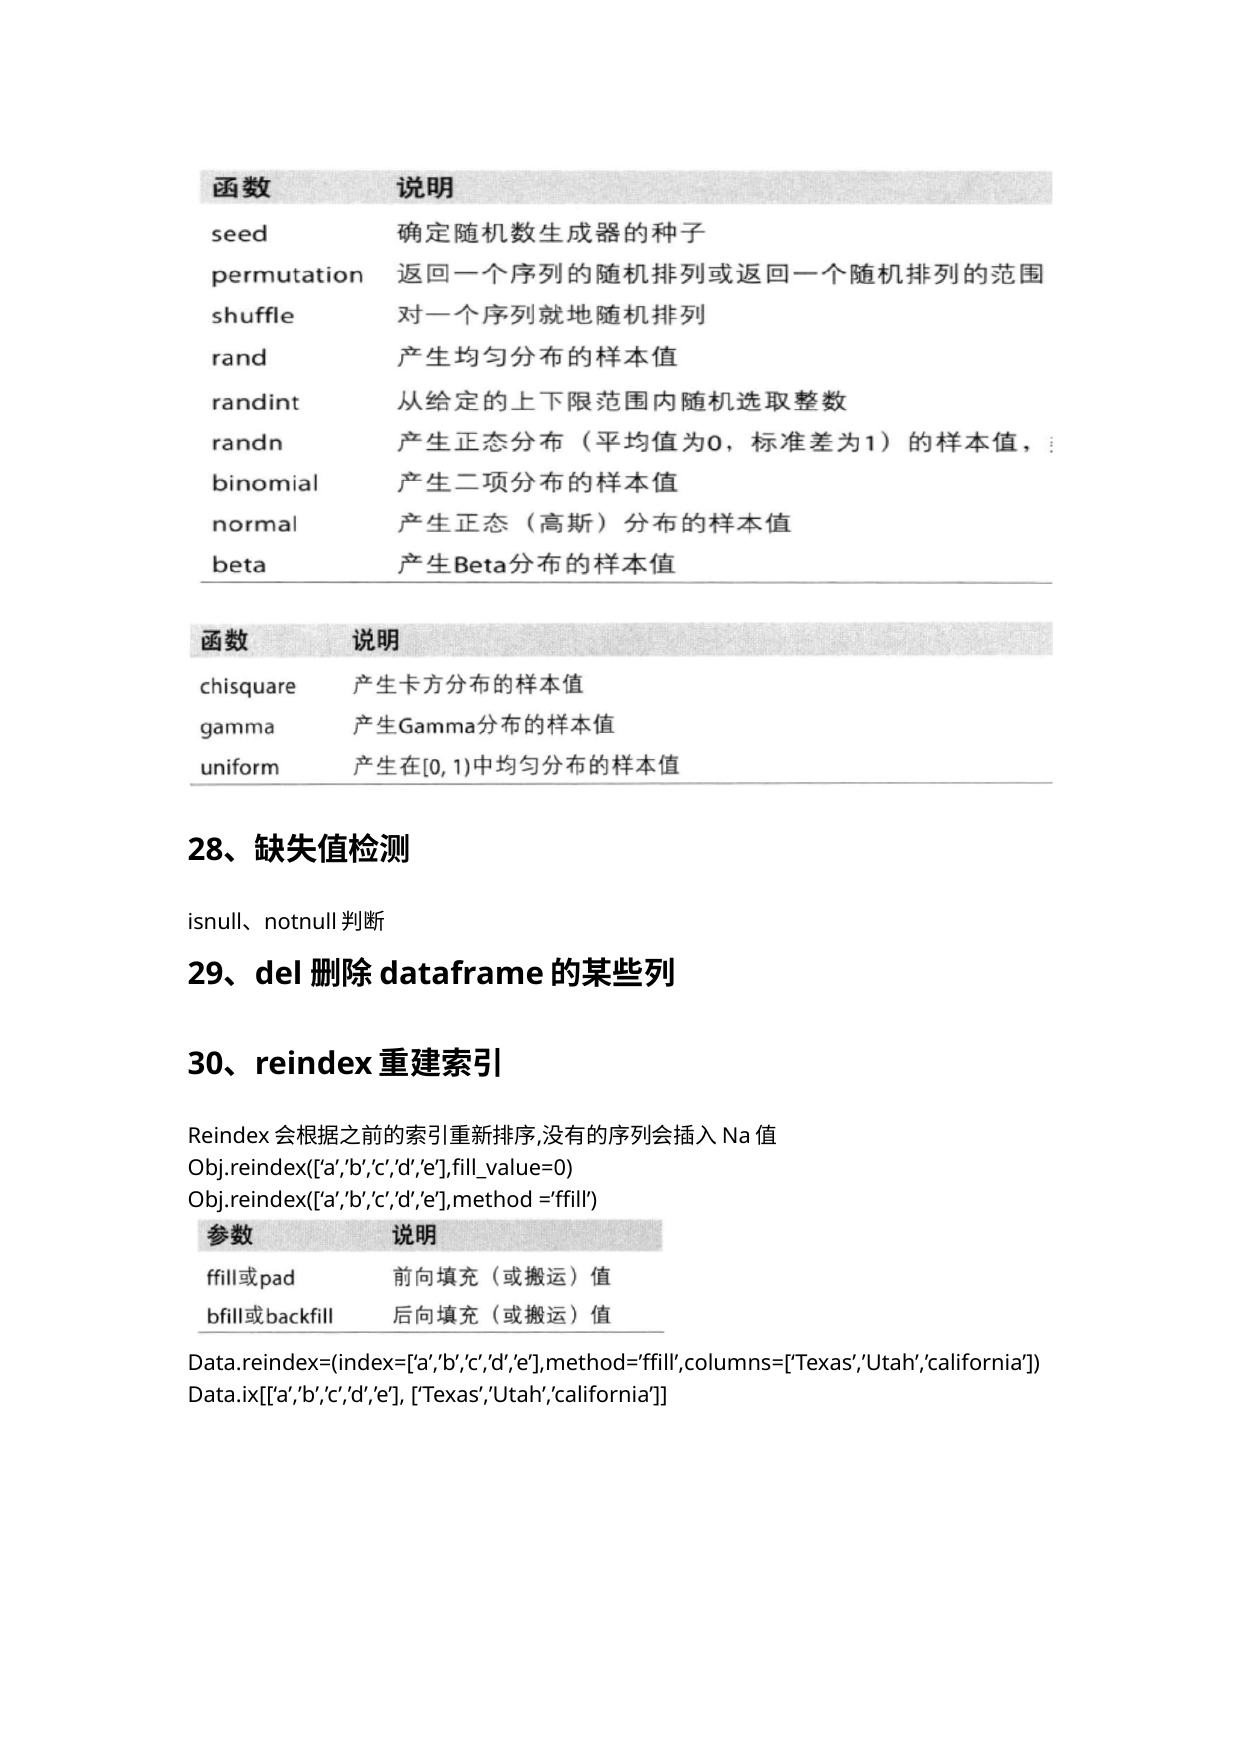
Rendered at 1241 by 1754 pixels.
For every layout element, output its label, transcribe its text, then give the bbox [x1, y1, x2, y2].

picture [187, 617, 1053, 802]
text Obj.reindex([‘a’,’b’,’c’,’d’,’e’],fill_value=0) [187, 1151, 1053, 1183]
text Data.ix[[‘a’,’b’,’c’,’d’,’e’], [‘Texas’,’Utah’,’california’]] [187, 1378, 1053, 1411]
text Obj.reindex([‘a’,’b’,’c’,’d’,’e’],method =’ffill’) [187, 1183, 1053, 1216]
subtitle 28、缺失值检测 [187, 814, 1053, 879]
subtitle 30、reindex重建索引 [187, 1028, 1053, 1093]
subtitle 29、del 删除dataframe的某些列 [187, 938, 1053, 1003]
text Reindex会根据之前的索引重新排序,没有的序列会插入Na值 [187, 1118, 1053, 1151]
text isnull、notnull判断 [187, 904, 1053, 936]
picture [187, 1215, 679, 1338]
text Data.reindex=(index=[‘a’,’b’,’c’,’d’,’e’],method=’ffill’,columns=[‘Texas’,’Utah’,’california’]) [187, 1346, 1053, 1378]
picture [187, 162, 1053, 591]
